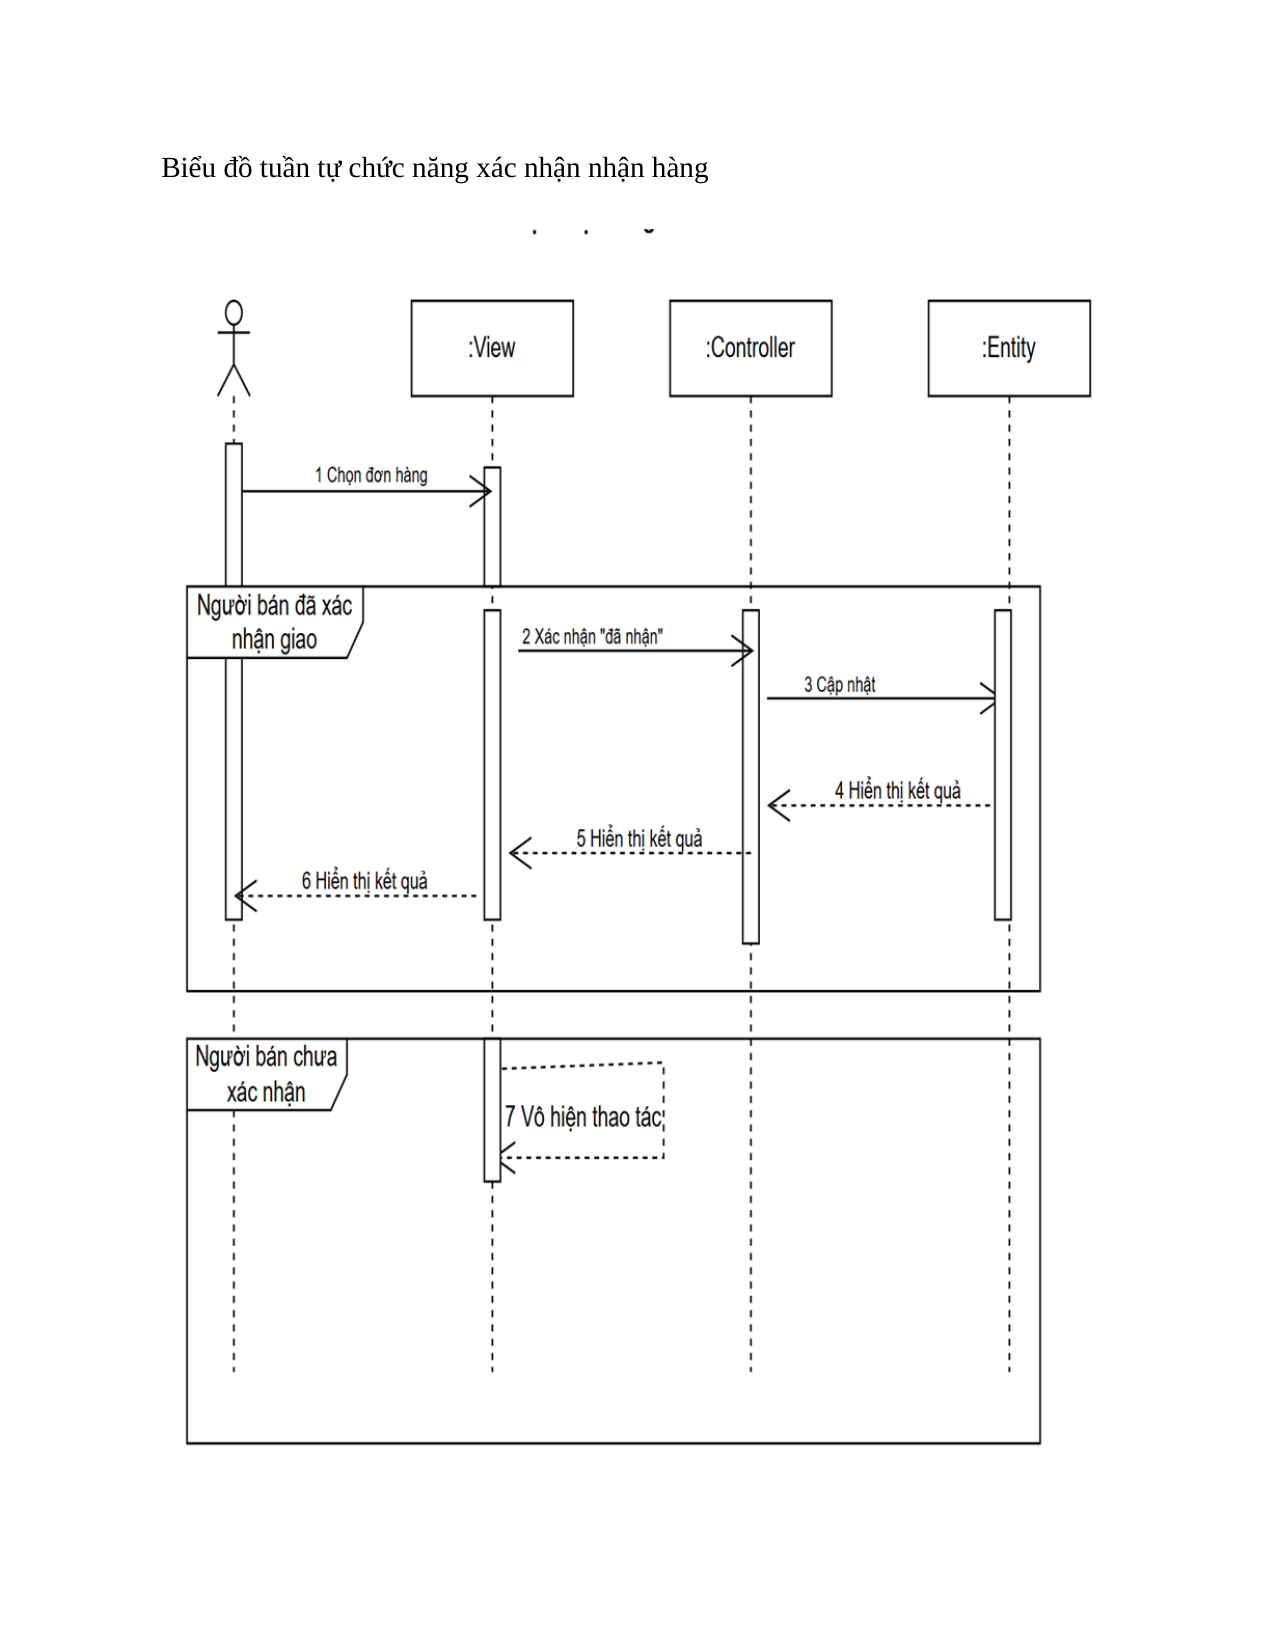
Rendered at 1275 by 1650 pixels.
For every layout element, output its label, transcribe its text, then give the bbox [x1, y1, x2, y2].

text ­ Biểu đồ tuần tự chức năng xác nhận nhận hàng [150, 150, 1125, 186]
picture [150, 229, 1113, 1479]
